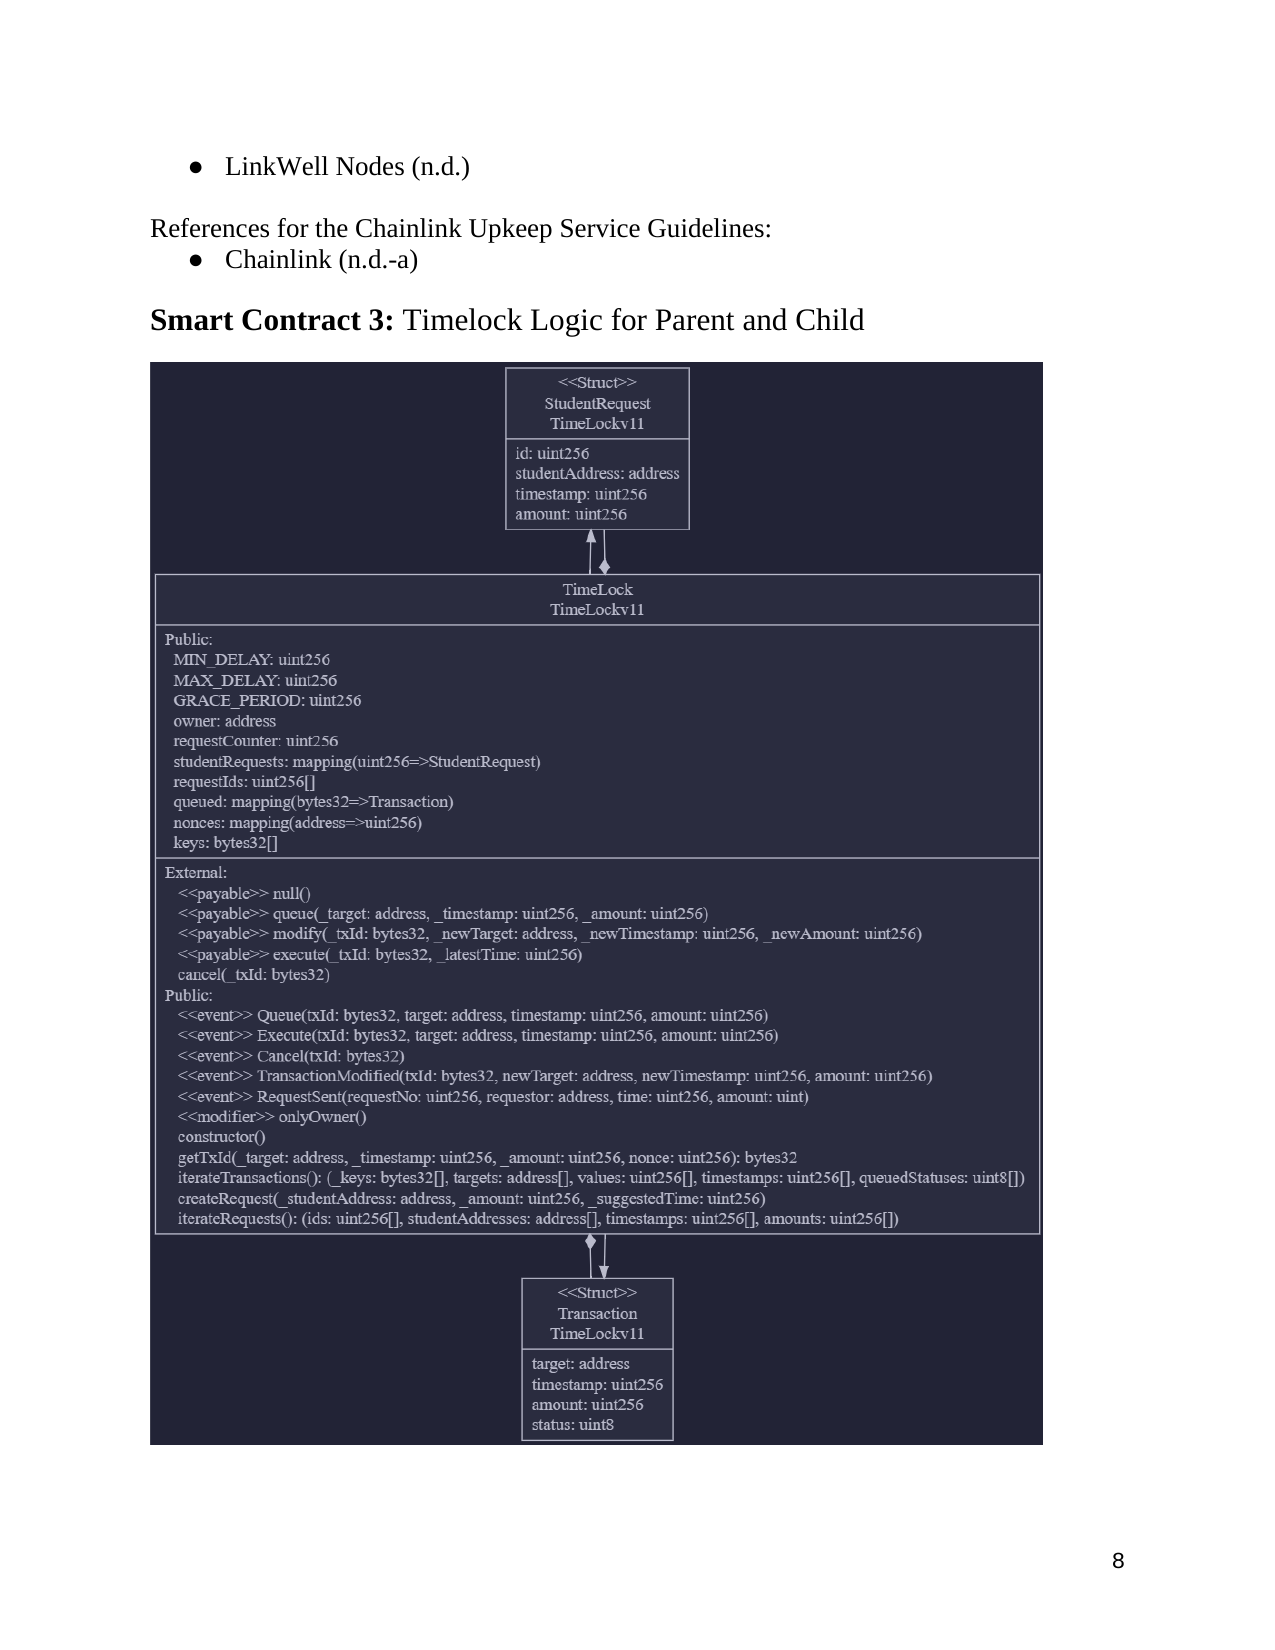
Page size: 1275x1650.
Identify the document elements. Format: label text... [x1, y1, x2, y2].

list Chainlink (n.d.-a) [187, 243, 1125, 274]
picture [150, 362, 1043, 1445]
list LinkWell Nodes (n.d.) [187, 150, 1125, 181]
text References for the Chainlink Upkeep Service Guidelines: [150, 212, 1125, 243]
text Smart Contract 3: Timelock Logic for Parent and Child [150, 301, 1125, 337]
